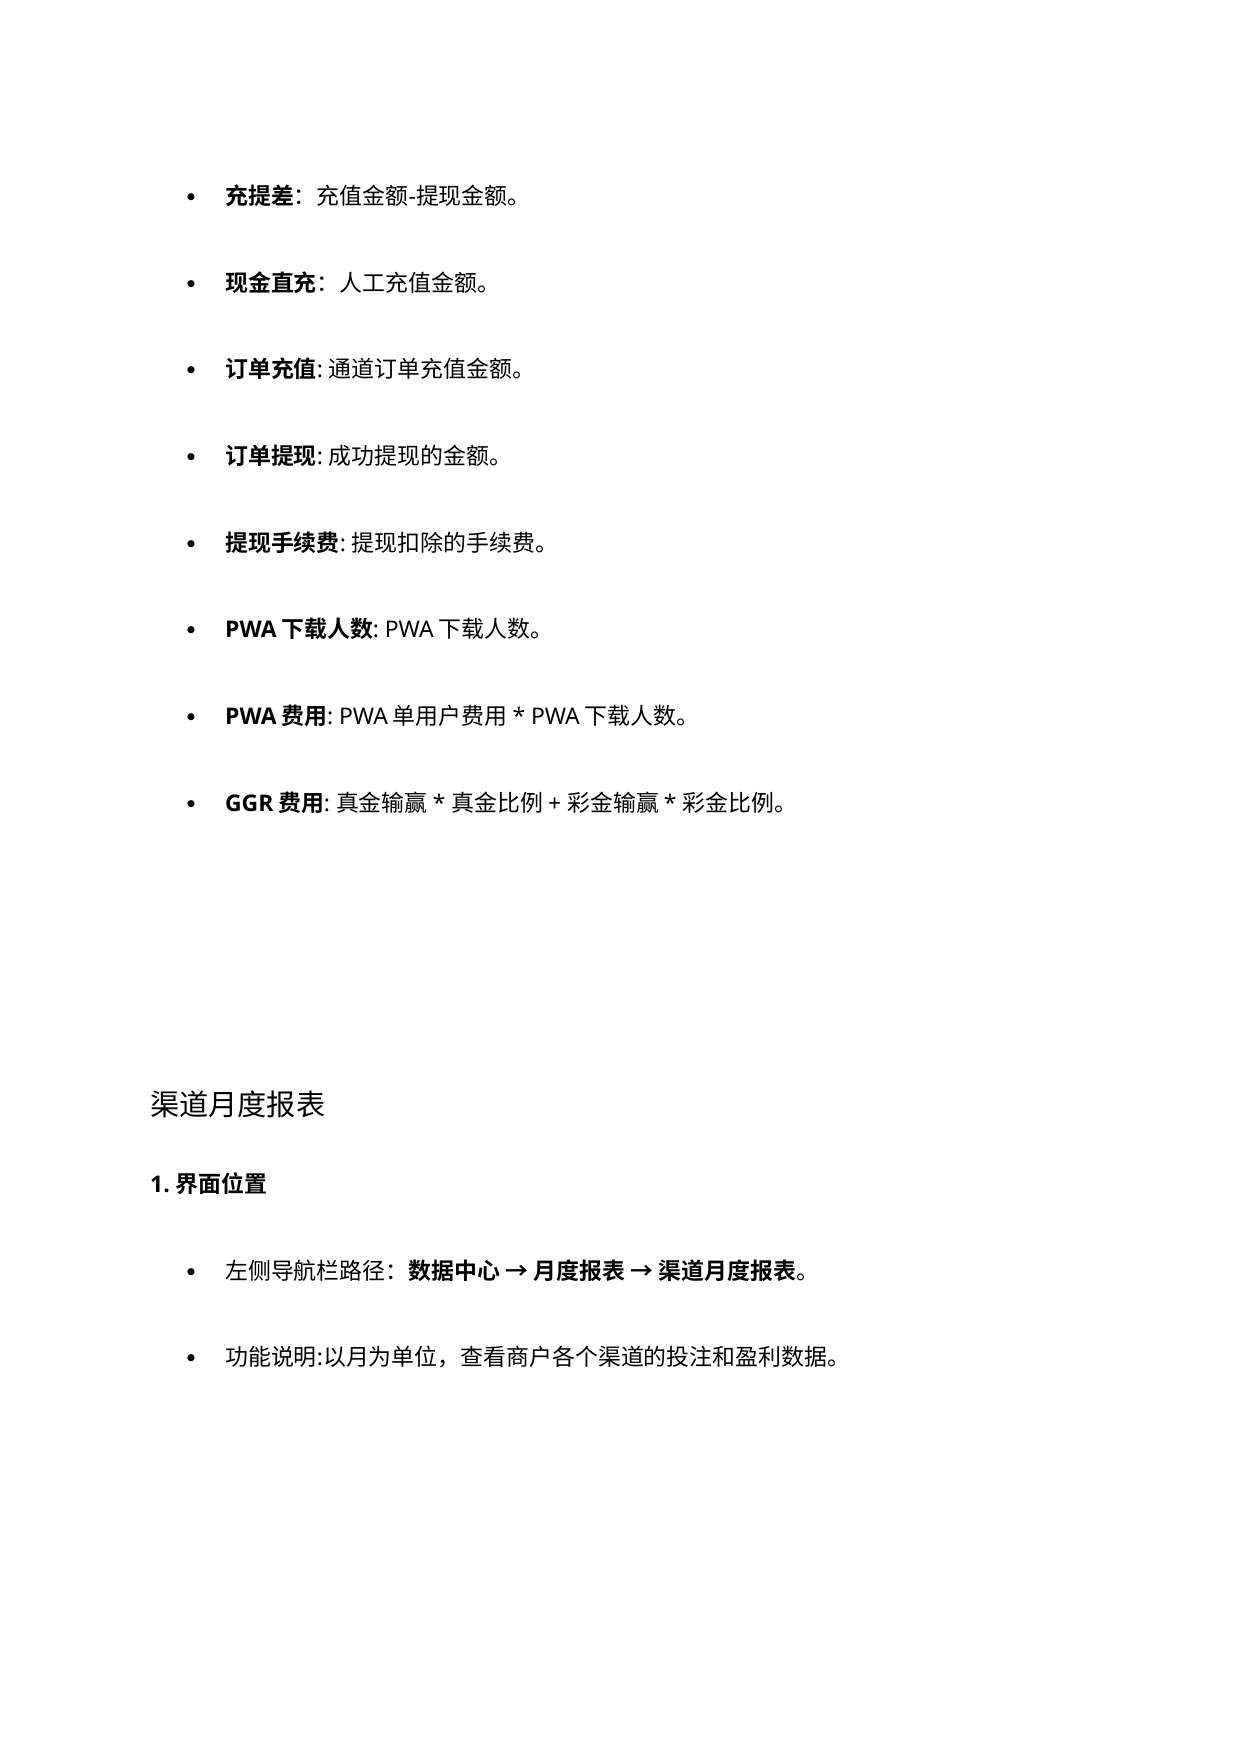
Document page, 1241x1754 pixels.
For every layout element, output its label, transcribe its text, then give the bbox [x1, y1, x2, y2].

list PWA费用: PWA单用户费用 * PWA下载人数。 [187, 682, 1090, 747]
list 功能说明:以月为单位，查看商户各个渠道的投注和盈利数据。 [187, 1323, 1090, 1388]
list GGR费用: 真金输赢 * 真金比例 + 彩金输赢 * 彩金比例。 [187, 768, 1090, 833]
list 订单充值: 通道订单充值金额。 [187, 335, 1090, 400]
text 1. 界面位置 [150, 1150, 1090, 1215]
subtitle 渠道月度报表 [150, 1071, 1090, 1136]
list 现金直充：人工充值金额。 [187, 249, 1090, 314]
list 左侧导航栏路径：数据中心 → 月度报表 → 渠道月度报表。 [187, 1237, 1090, 1302]
list 充提差：充值金额-提现金额。 [187, 162, 1090, 227]
list 提现手续费: 提现扣除的手续费。 [187, 508, 1090, 573]
list PWA下载人数: PWA下载人数。 [187, 595, 1090, 660]
list 订单提现: 成功提现的金额。 [187, 422, 1090, 487]
